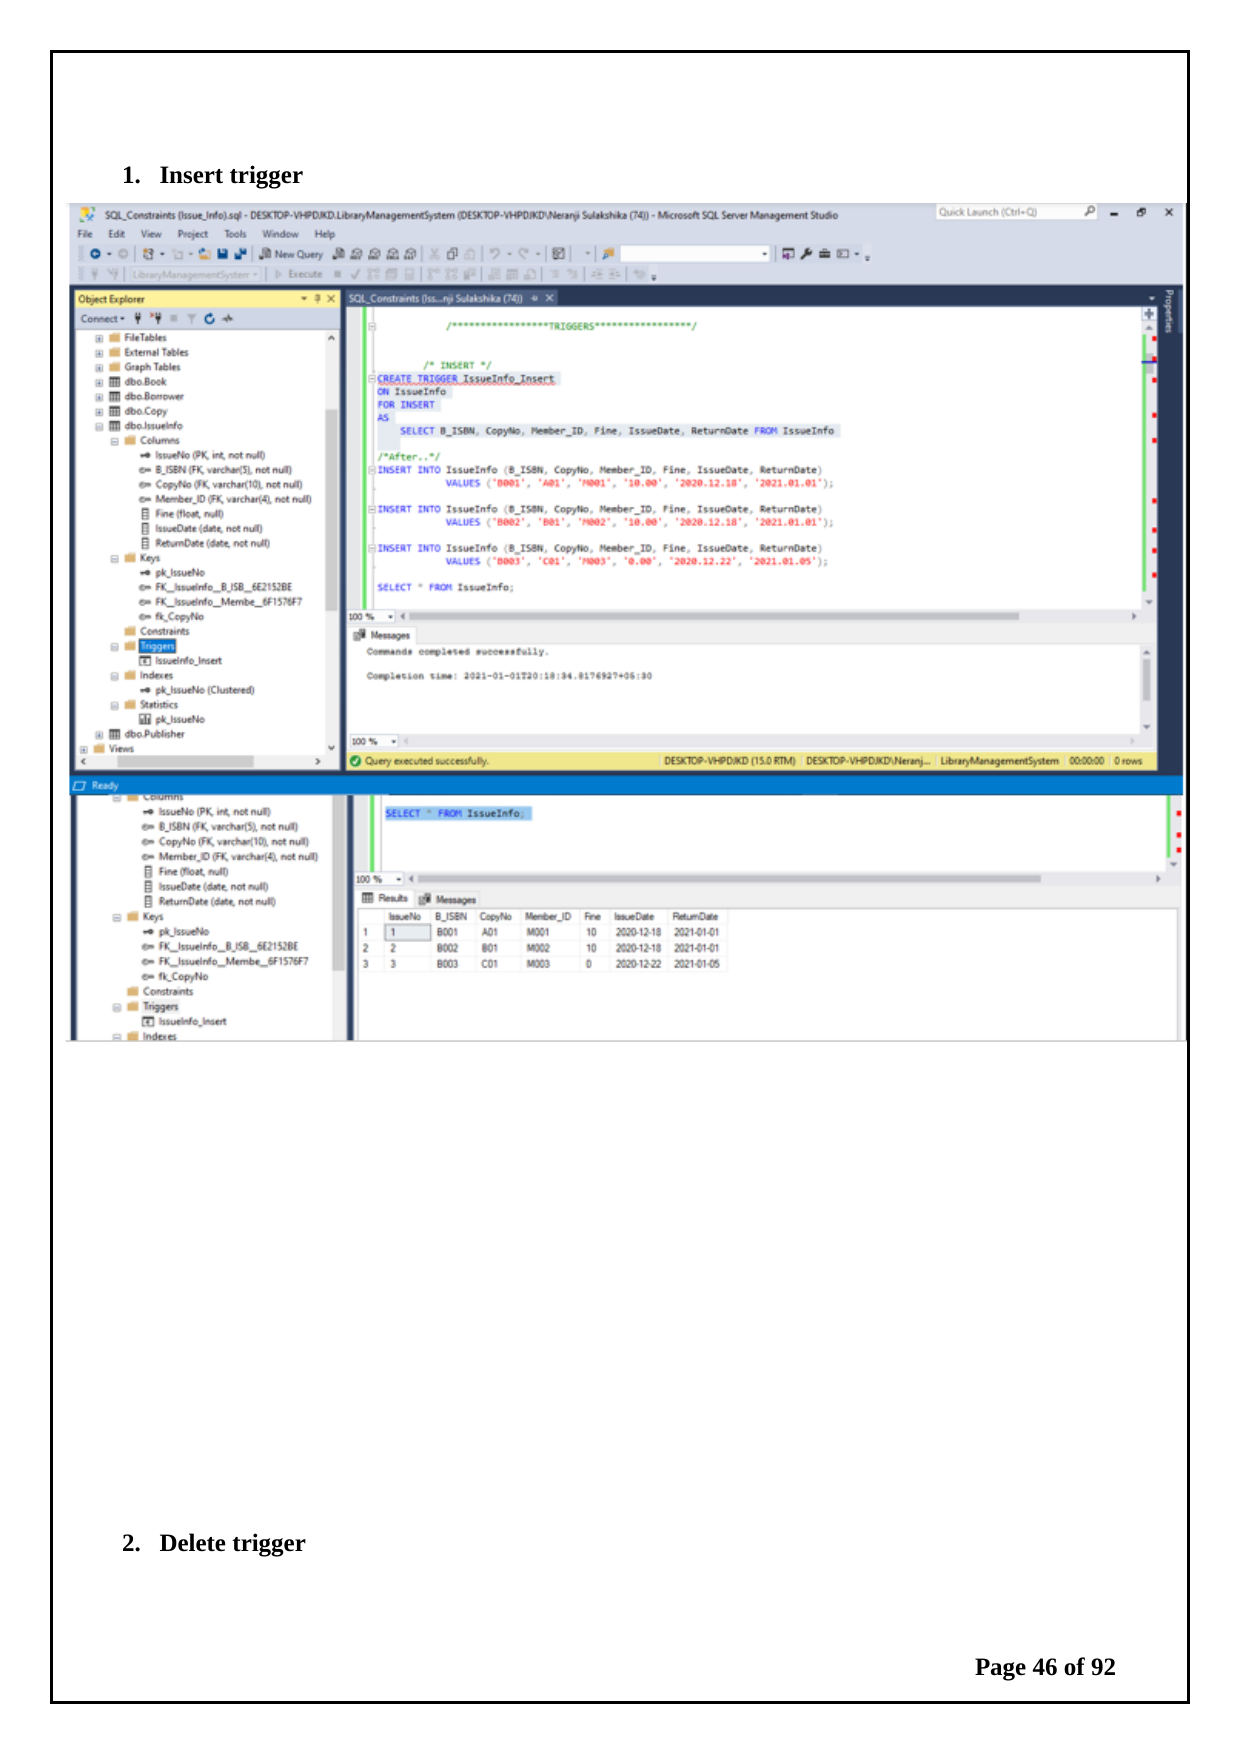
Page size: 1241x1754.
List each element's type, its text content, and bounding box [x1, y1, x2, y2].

subtitle Insert trigger [122, 160, 1116, 189]
picture [65, 203, 1187, 1042]
subtitle Delete trigger [122, 1528, 1116, 1557]
